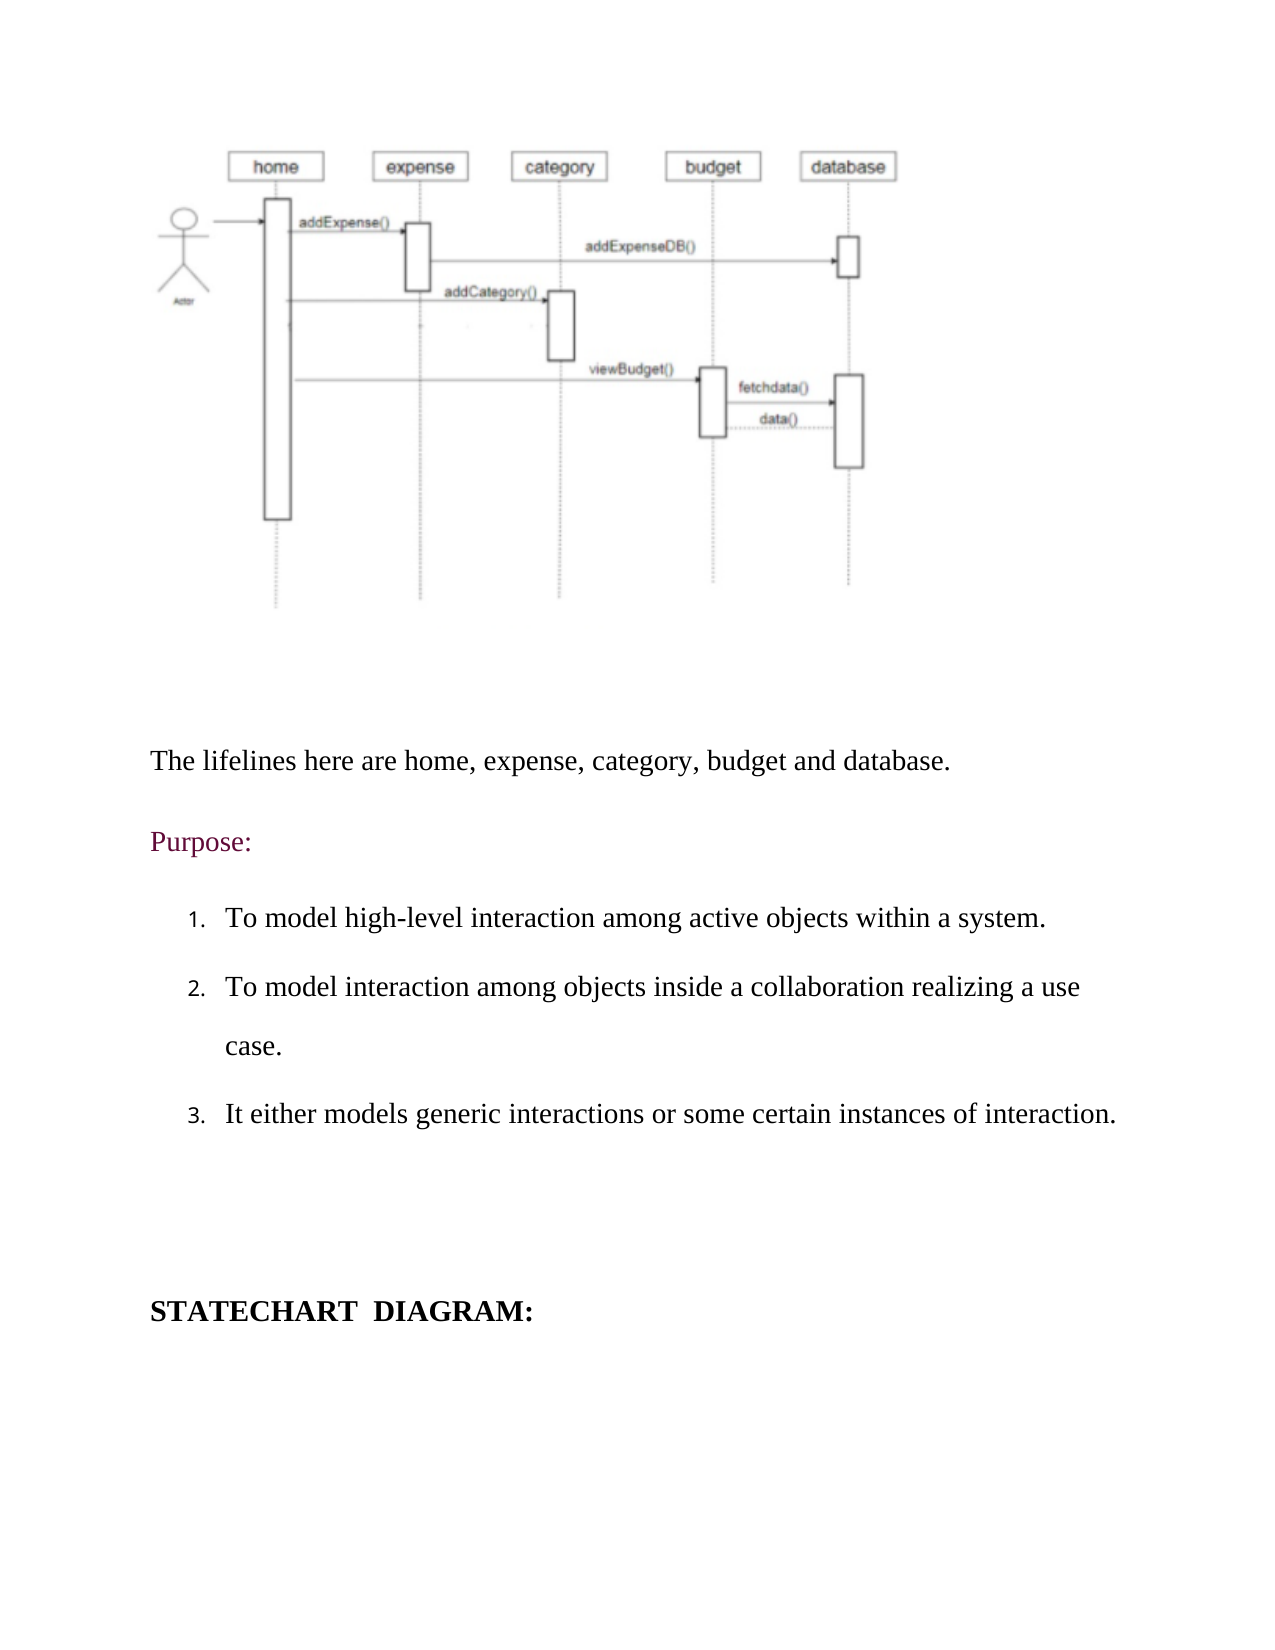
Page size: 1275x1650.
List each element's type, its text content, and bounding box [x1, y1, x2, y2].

subtitle The lifelines here are home, expense, category, budget and database. [150, 743, 1125, 776]
picture [150, 112, 954, 629]
text STATECHART DIAGRAM: [150, 1289, 1129, 1332]
subtitle Purpose: [150, 824, 1125, 857]
list It either models generic interactions or some certain instances of interaction. [187, 1092, 1129, 1134]
list To model interaction among objects inside a collaboration realizing a use case. [187, 964, 1129, 1066]
list To model high-level interaction among active objects within a system. [187, 896, 1129, 938]
